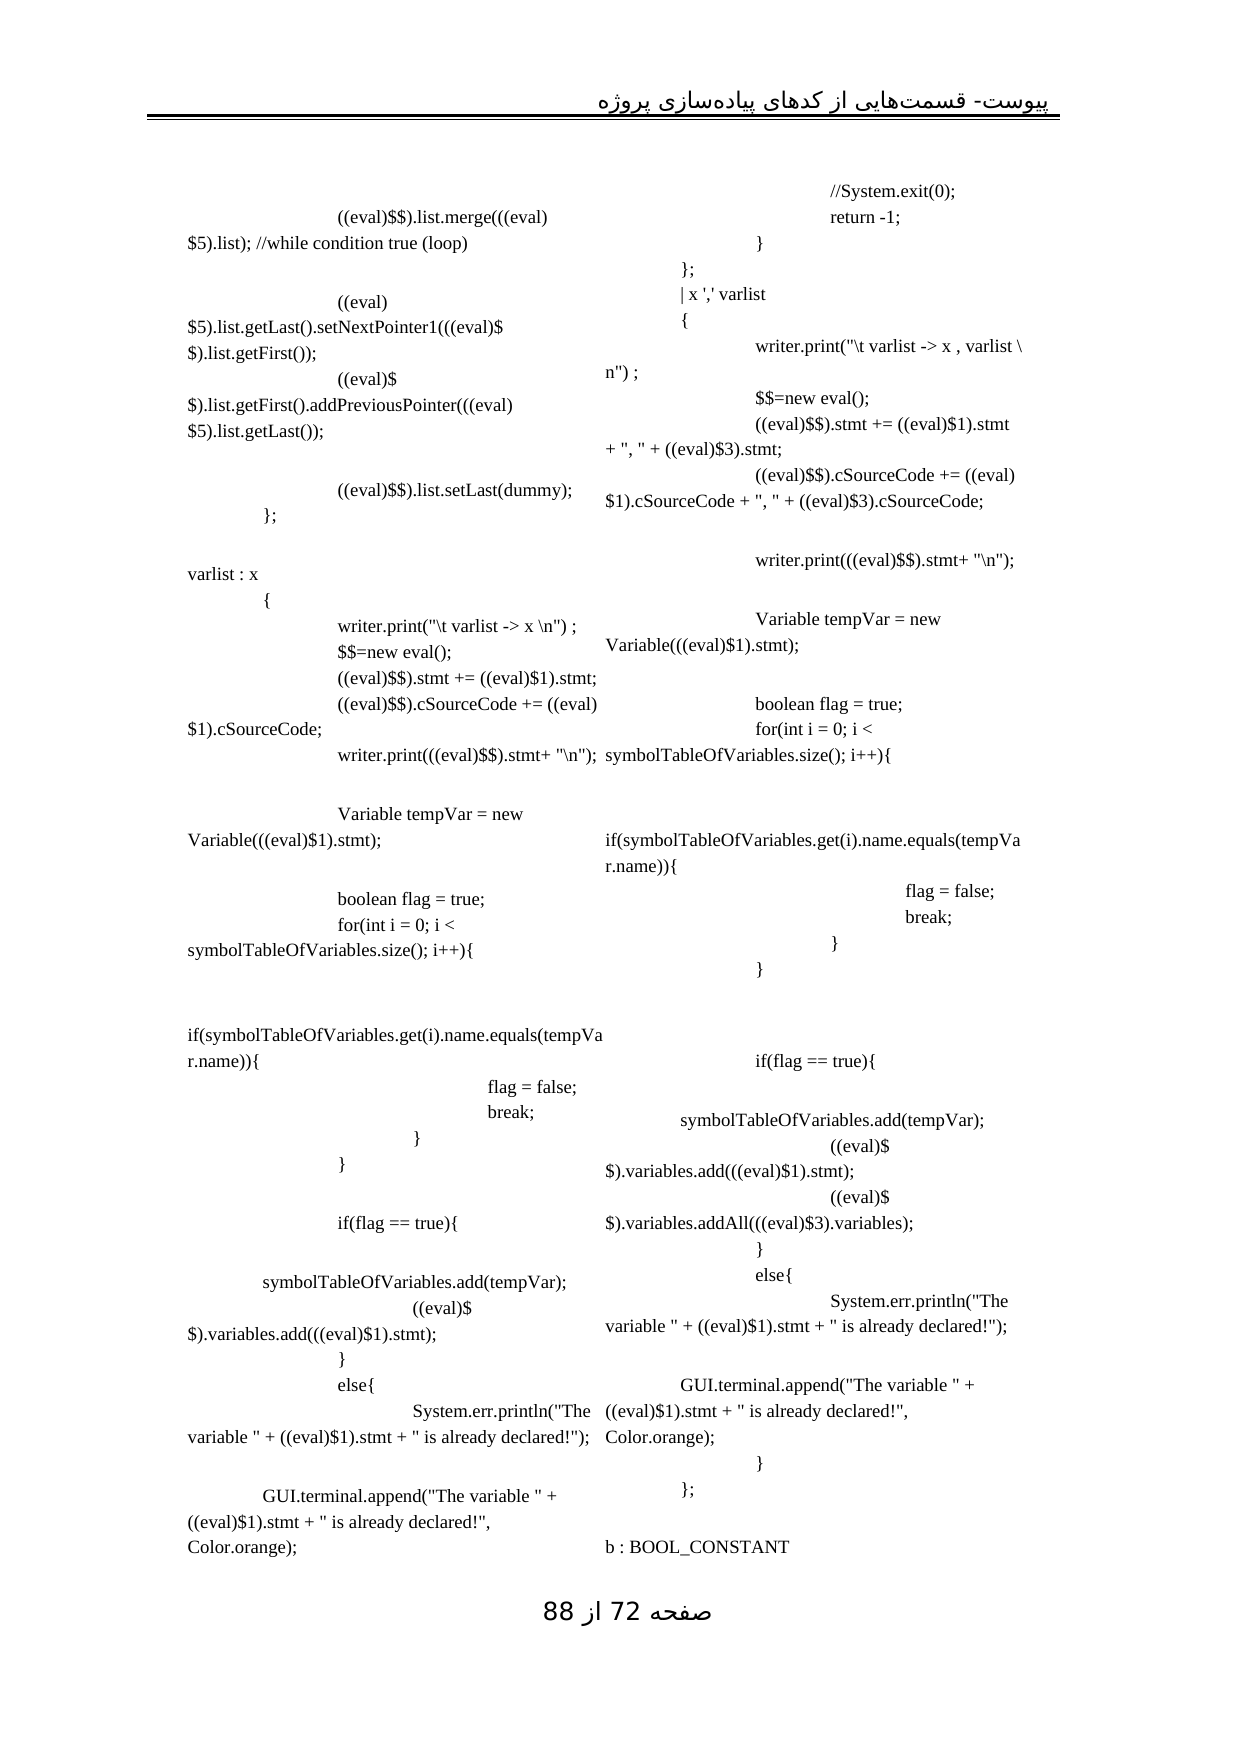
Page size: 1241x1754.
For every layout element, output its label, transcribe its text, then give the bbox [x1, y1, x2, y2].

text writer.print(((eval)$$).stmt+ "\n"); [605, 549, 1023, 570]
text ((eval)$$).variables.add(((eval)$1).stmt); [187, 1297, 605, 1344]
text ((eval)$$).list.getFirst().addPreviousPointer(((eval)$5).list.getLast()); [187, 368, 605, 441]
text else{ [187, 1374, 605, 1396]
text writer.print("\t varlist -> x , varlist \n") ; [605, 335, 1023, 382]
text } [605, 1452, 1023, 1473]
text if(flag == true){ [605, 1050, 1023, 1071]
text $$=new eval(); [605, 387, 1023, 408]
text ((eval)$$).stmt += ((eval)$1).stmt; [187, 667, 605, 688]
text } [187, 1127, 605, 1149]
text symbolTableOfVariables.add(tempVar); [605, 1076, 1023, 1130]
text { [187, 589, 605, 611]
text symbolTableOfVariables.add(tempVar); [187, 1238, 605, 1292]
text boolean flag = true; [605, 692, 1023, 714]
text boolean flag = true; [187, 888, 605, 909]
text ((eval)$$).variables.addAll(((eval)$3).variables); [605, 1186, 1023, 1233]
text if(symbolTableOfVariables.get(i).name.equals(tempVar.name)){ [187, 965, 605, 1071]
text { [605, 309, 1023, 331]
text else{ [605, 1264, 1023, 1285]
text return -1; [605, 206, 1023, 227]
text ((eval)$$).variables.add(((eval)$1).stmt); [605, 1134, 1023, 1182]
text }; [605, 1477, 1023, 1499]
text break; [605, 906, 1023, 928]
text System.err.println("The variable " + ((eval)$1).stmt + " is already declared!"); [605, 1289, 1023, 1337]
text } [187, 1348, 605, 1370]
text if(symbolTableOfVariables.get(i).name.equals(tempVar.name)){ [605, 770, 1023, 876]
text ((eval)$$).stmt += ((eval)$1).stmt + ", " + ((eval)$3).stmt; [605, 412, 1023, 460]
text }; [187, 504, 605, 526]
text //System.exit(0); [605, 180, 1023, 202]
text Variable tempVar = new Variable(((eval)$1).stmt); [187, 803, 605, 850]
text b : BOOL_CONSTANT [605, 1536, 1023, 1558]
text } [605, 958, 1023, 979]
text } [605, 232, 1023, 253]
text if(flag == true){ [187, 1212, 605, 1233]
text ((eval)$$).cSourceCode += ((eval)$1).cSourceCode; [187, 692, 605, 740]
text writer.print(((eval)$$).stmt+ "\n"); [187, 744, 605, 766]
text varlist : x [187, 563, 605, 585]
text System.err.println("The variable " + ((eval)$1).stmt + " is already declared!"); [187, 1400, 605, 1447]
text flag = false; [605, 880, 1023, 902]
text for(int i = 0; i < symbolTableOfVariables.size(); i++){ [605, 718, 1023, 766]
text Variable tempVar = new Variable(((eval)$1).stmt); [605, 608, 1023, 655]
text } [187, 1153, 605, 1175]
text writer.print("\t varlist -> x \n") ; [187, 615, 605, 636]
text ((eval)$5).list.getLast().setNextPointer1(((eval)$$).list.getFirst()); [187, 291, 605, 364]
text GUI.terminal.append("The variable " + ((eval)$1).stmt + " is already declared!", Color.orange); [187, 1452, 605, 1558]
text flag = false; [187, 1076, 605, 1097]
text ((eval)$$).list.merge(((eval)$5).list); //while condition true (loop) [187, 206, 605, 253]
text for(int i = 0; i < symbolTableOfVariables.size(); i++){ [187, 913, 605, 961]
text } [605, 932, 1023, 954]
text } [605, 1238, 1023, 1259]
text GUI.terminal.append("The variable " + ((eval)$1).stmt + " is already declared!", Color.orange); [605, 1341, 1023, 1447]
text | x ',' varlist [605, 283, 1023, 305]
text $$=new eval(); [187, 641, 605, 662]
text }; [605, 257, 1023, 279]
text ((eval)$$).list.setLast(dummy); [187, 478, 605, 500]
text ((eval)$$).cSourceCode += ((eval)$1).cSourceCode + ", " + ((eval)$3).cSourceCode; [605, 464, 1023, 512]
text break; [187, 1101, 605, 1123]
